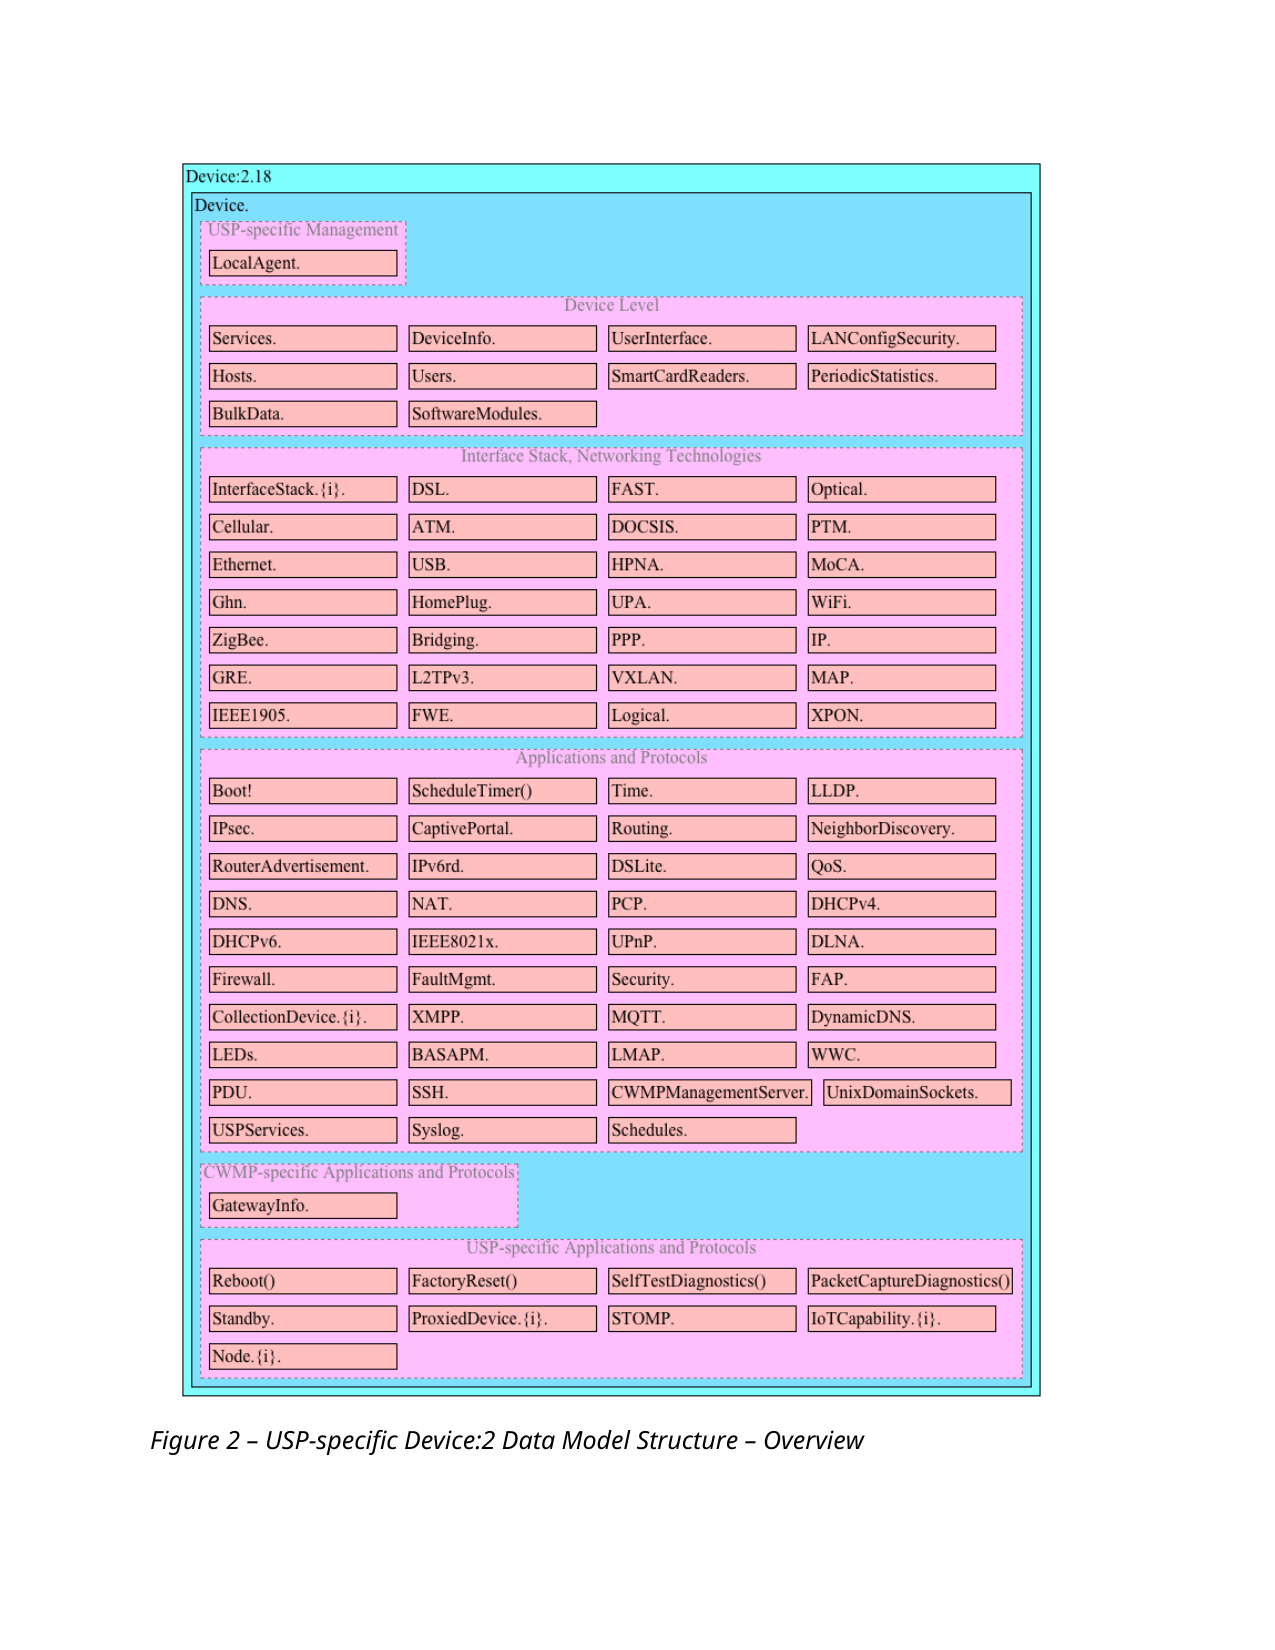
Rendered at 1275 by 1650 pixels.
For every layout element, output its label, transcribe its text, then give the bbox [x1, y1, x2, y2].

picture [168, 150, 1044, 1402]
text Figure 2 – USP-specific Device:2 Data Model Structure – Overview [150, 1422, 1125, 1456]
